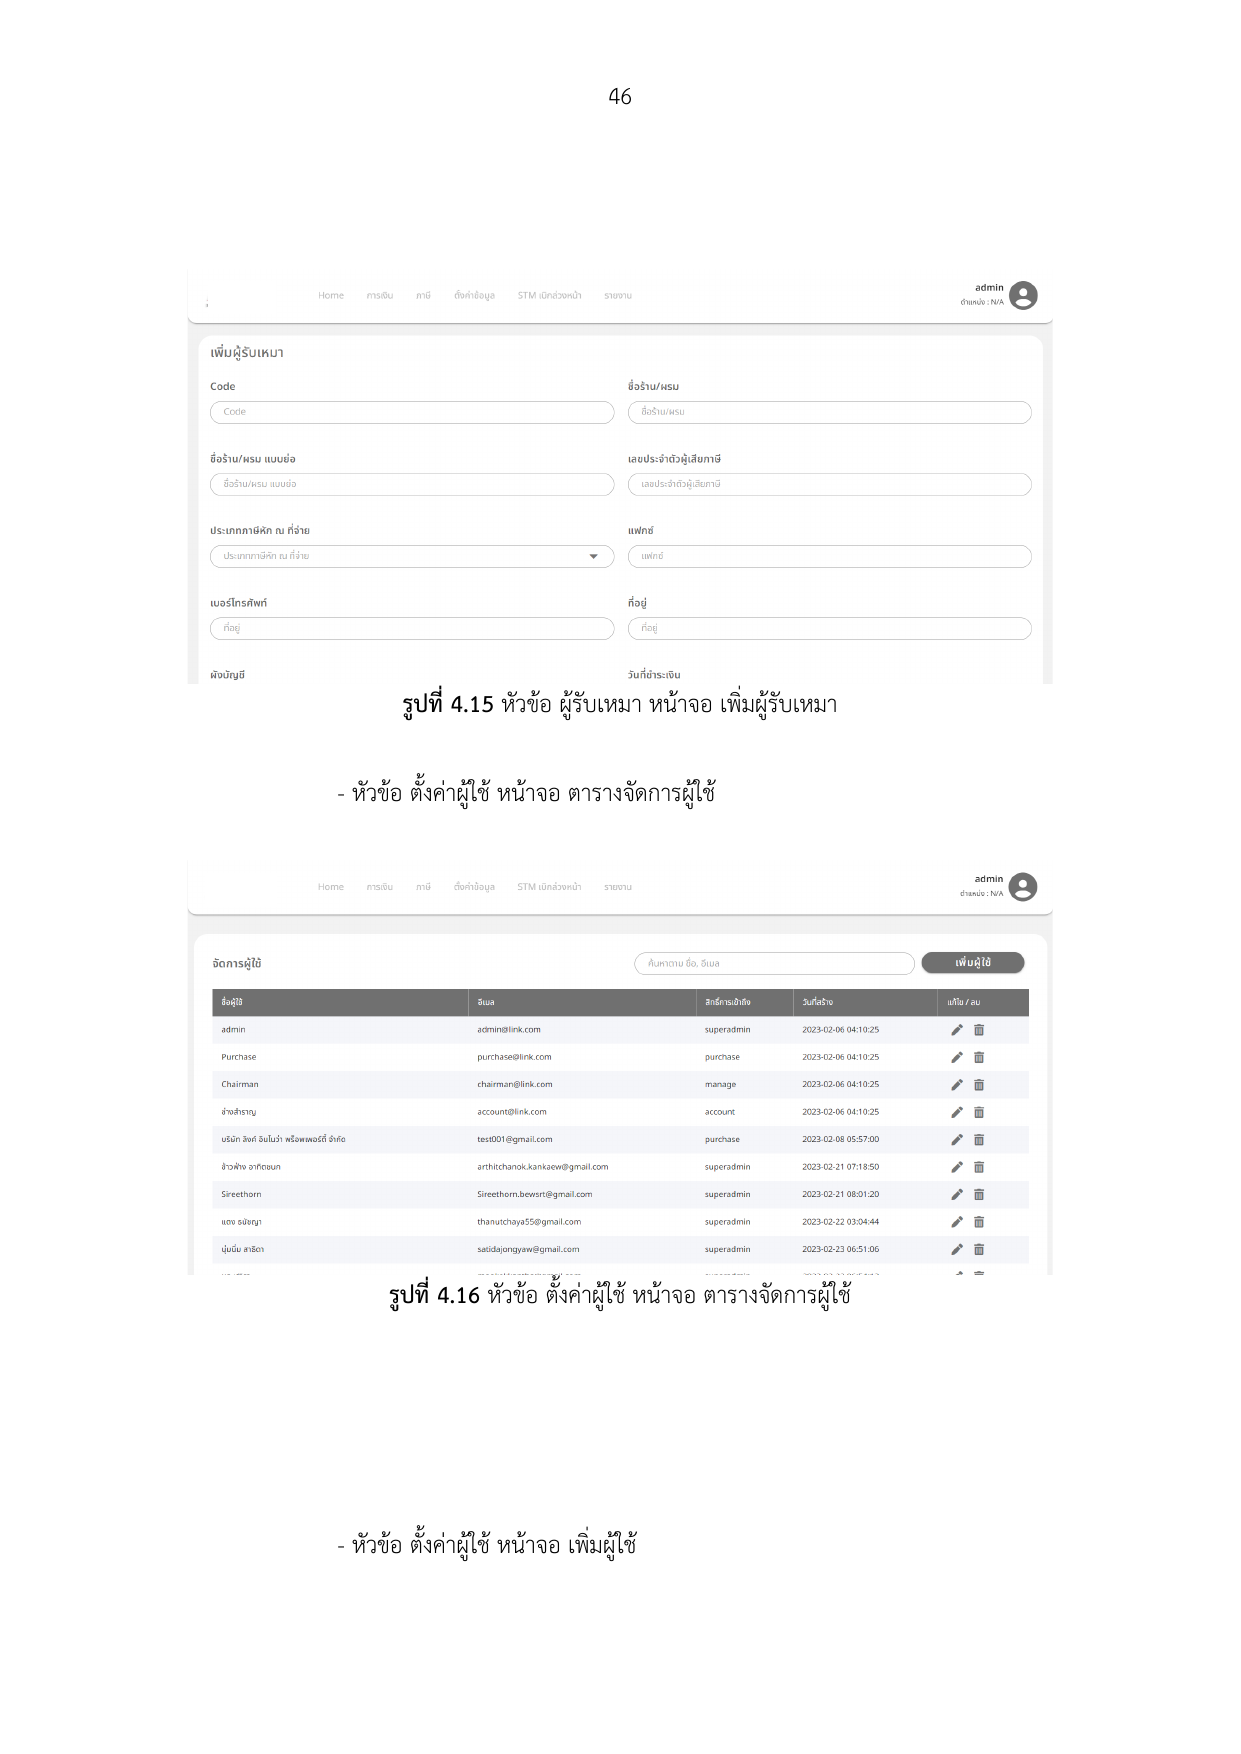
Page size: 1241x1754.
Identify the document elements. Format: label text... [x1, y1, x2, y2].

picture [187, 860, 1053, 1275]
text รูปที่ 4.15 หัวข้อ ผู้รับเหมา หน้าจอ เพิ่มผู้รับเหมา [187, 684, 1053, 728]
picture [187, 269, 1053, 684]
text - หัวข้อ ตั้งค่าผู้ใช้ หน้าจอ ตารางจัดการผู้ใช้ [187, 772, 1053, 816]
text รูปที่ 4.16 หัวข้อ ตั้งค่าผู้ใช้ หน้าจอ ตารางจัดการผู้ใช้ [187, 1275, 1053, 1319]
text - หัวข้อ ตั้งค่าผู้ใช้ หน้าจอ เพิ่มผู้ใช้ [187, 1524, 1053, 1569]
